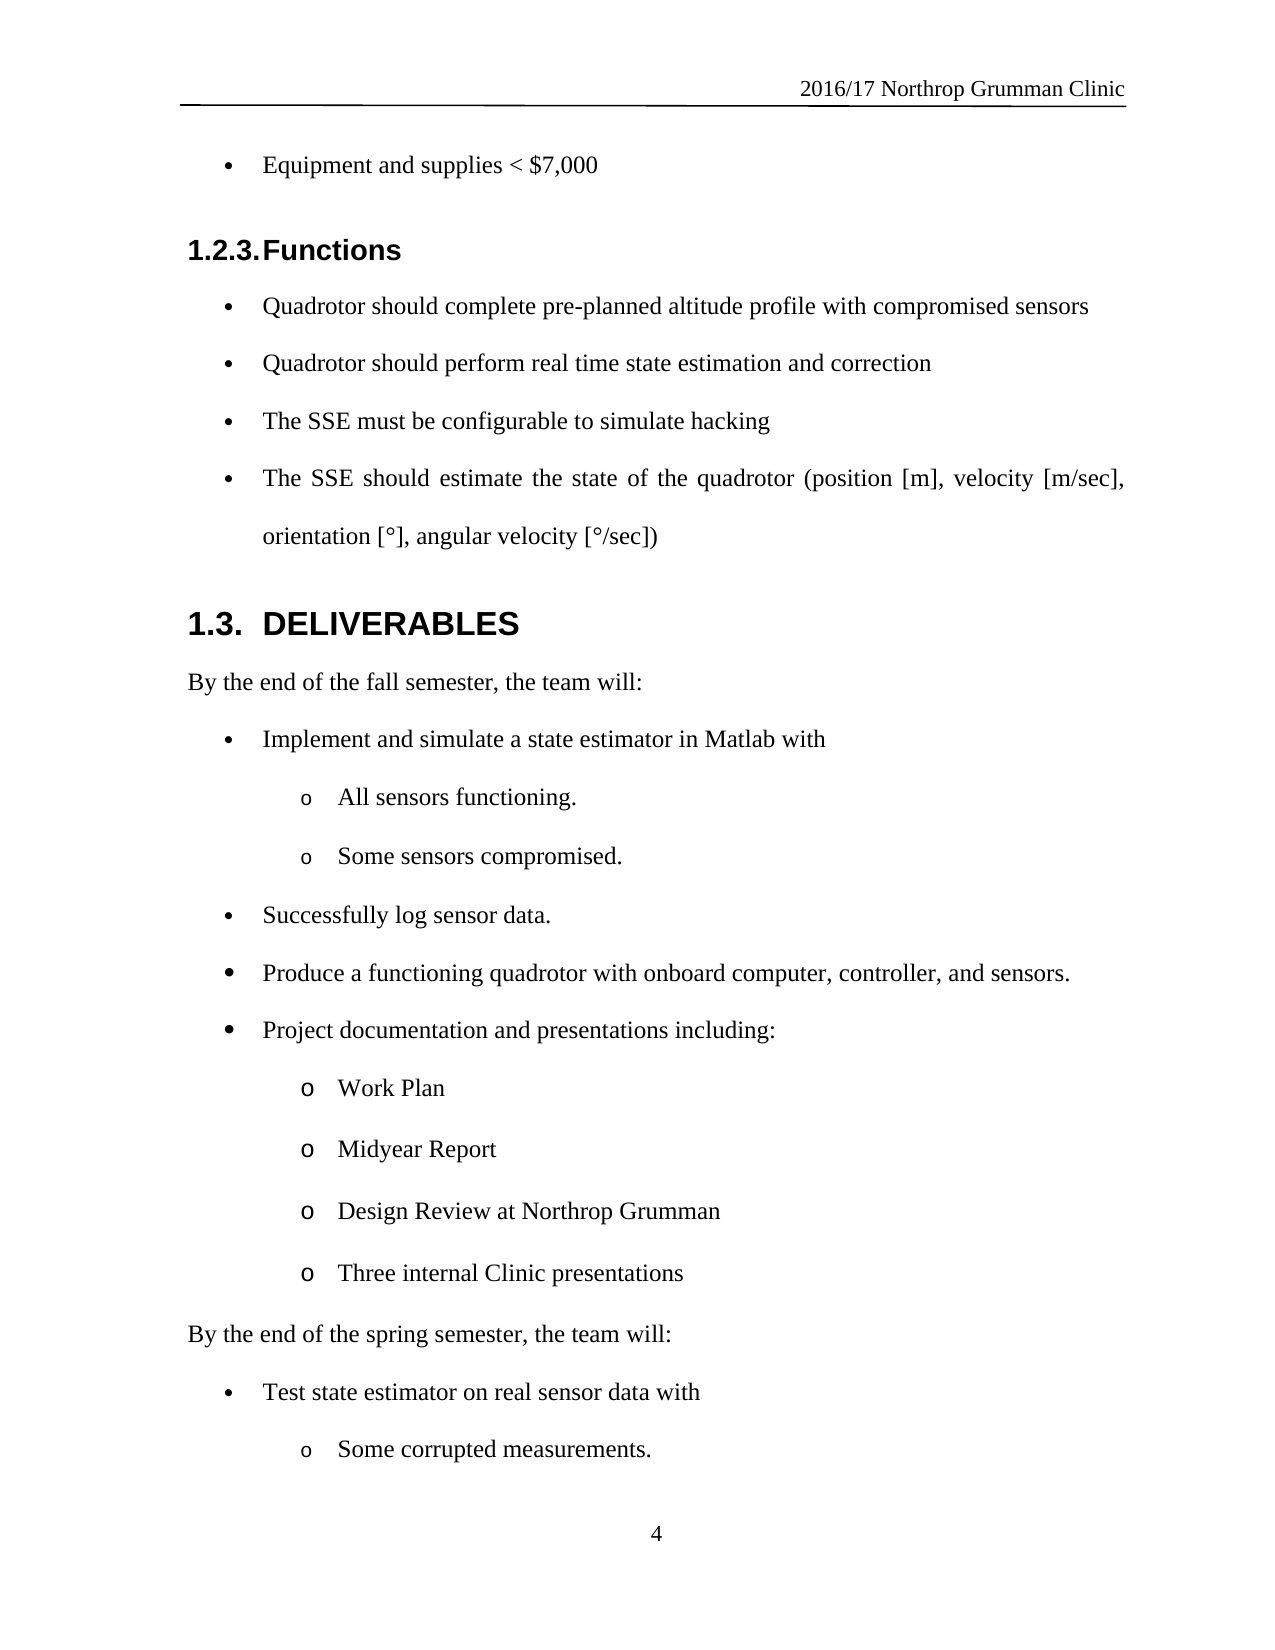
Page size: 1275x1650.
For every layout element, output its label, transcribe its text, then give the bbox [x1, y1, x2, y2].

list Project documentation and presentations including: [225, 1015, 1125, 1044]
list Midyear Report [300, 1134, 1125, 1165]
list Some sensors compromised. [300, 841, 1125, 871]
list Successfully log sensor data. [225, 900, 1125, 929]
list Quadrotor should complete pre-planned altitude profile with compromised sensors [225, 291, 1125, 320]
list Produce a functioning quadrotor with onboard computer, controller, and sensors. [225, 958, 1125, 987]
list Work Plan [300, 1073, 1125, 1104]
text By the end of the spring semester, the team will: [187, 1319, 1125, 1348]
list Some corrupted measurements. [300, 1434, 1125, 1464]
list The SSE should estimate the state of the quadrotor (position [m], velocity [m/sec], orientation [°], angular velocity [°/sec]) [225, 463, 1125, 550]
subtitle Functions [187, 232, 1125, 266]
list Equipment and supplies < $7,000 [225, 150, 1125, 179]
list Quadrotor should perform real time state estimation and correction [225, 348, 1125, 377]
list Implement and simulate a state estimator in Matlab with [225, 724, 1125, 753]
text By the end of the fall semester, the team will: [187, 667, 1125, 696]
list Design Review at Northrop Grumman [300, 1196, 1125, 1227]
list The SSE must be configurable to simulate hacking [225, 406, 1125, 435]
list Three internal Clinic presentations [300, 1258, 1125, 1289]
subtitle Deliverables [187, 603, 1125, 642]
list Test state estimator on real sensor data with [225, 1377, 1125, 1406]
list All sensors functioning. [300, 782, 1125, 812]
